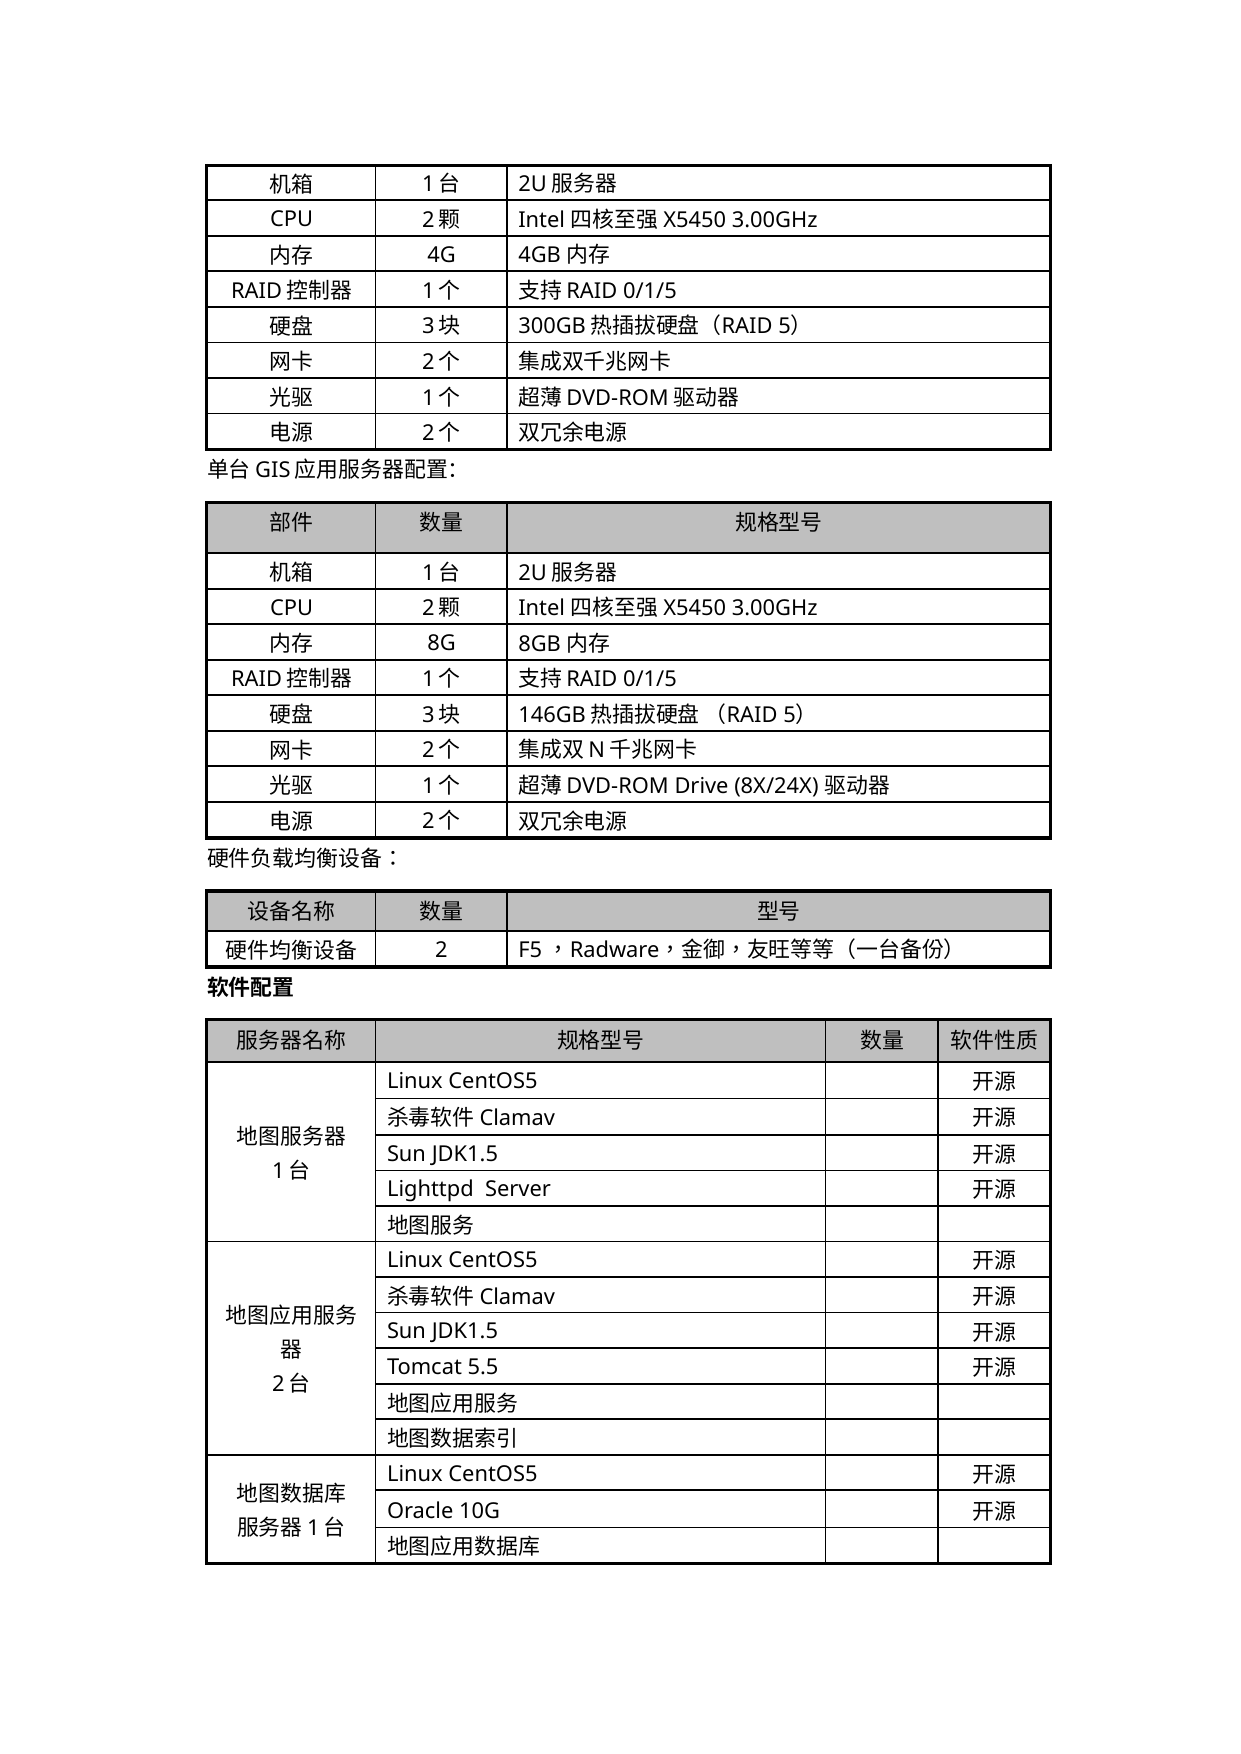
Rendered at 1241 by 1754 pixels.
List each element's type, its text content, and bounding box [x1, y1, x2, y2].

table_header 数量 [376, 893, 506, 930]
table_cell RAID控制器 [208, 272, 375, 306]
table_cell 2个 [376, 803, 506, 836]
table_cell 1个 [376, 379, 506, 412]
table_cell 地图服务 [376, 1207, 825, 1241]
table_cell [826, 1491, 937, 1526]
table_cell 超薄DVD-ROM Drive (8X/24X) 驱动器 [508, 767, 1049, 801]
table_cell [826, 1278, 937, 1312]
table_header 规格型号 [376, 1021, 825, 1061]
table_cell Intel 四核至强 X5450 3.00GHz [508, 201, 1049, 235]
table_cell Linux CentOS5 [376, 1063, 825, 1098]
table_cell 开源 [939, 1491, 1049, 1526]
table_cell [376, 237, 506, 270]
table_cell 双冗余电源 [508, 414, 1049, 448]
table_cell Linux CentOS5 [376, 1456, 825, 1489]
table_cell Linux CentOS5 [376, 1242, 825, 1276]
table_cell [826, 1242, 937, 1276]
table_cell 地图服务器 1台 [208, 1063, 375, 1241]
table_cell 地图应用服务器 2台 [208, 1242, 375, 1454]
table_cell [826, 1385, 937, 1418]
table_header 数量 [376, 504, 506, 552]
table_cell 开源 [939, 1099, 1049, 1134]
table_cell 集成双千兆网卡 [508, 343, 1049, 377]
table_cell 内存 [208, 237, 375, 270]
table_cell 开源 [939, 1278, 1049, 1312]
text 单台GIS应用服务器配置： [207, 451, 1053, 485]
table_cell 杀毒软件 Clamav [376, 1278, 825, 1312]
table_cell 8GB 内存 [508, 625, 1049, 659]
table_cell 集成双N千兆网卡 [508, 732, 1049, 765]
table_cell 地图应用服务 [376, 1385, 825, 1418]
table_cell 1个 [376, 767, 506, 801]
table_cell [826, 1099, 937, 1134]
table_cell [826, 1528, 937, 1562]
table_cell 1个 [376, 661, 506, 694]
table_cell RAID控制器 [208, 661, 375, 694]
table_header 服务器名称 [208, 1021, 375, 1061]
table_cell 2U服务器 [508, 554, 1049, 588]
table_cell 网卡 [208, 343, 375, 377]
table_header 规格型号 [508, 504, 1049, 552]
table_cell 开源 [939, 1313, 1049, 1347]
table_cell 开源 [939, 1063, 1049, 1098]
table_cell 4GB 内存 [508, 237, 1049, 270]
table_cell 2U服务器 [508, 167, 1049, 199]
table_cell 300GB热插拔硬盘（RAID 5） [508, 308, 1049, 341]
table_cell [939, 1207, 1049, 1241]
table_cell 硬盘 [208, 308, 375, 341]
table_cell [826, 1171, 937, 1205]
table_cell [826, 1313, 937, 1347]
table_cell Intel 四核至强 X5450 3.00GHz [508, 590, 1049, 623]
table_cell [826, 1063, 937, 1098]
table_cell 2个 [376, 414, 506, 448]
table_cell [826, 1456, 937, 1489]
table_cell 1个 [376, 272, 506, 306]
table_cell [939, 1385, 1049, 1418]
text 硬件负载均衡设备： [207, 839, 1053, 873]
table_cell CPU [208, 201, 375, 235]
table_cell Lighttpd Server [376, 1171, 825, 1205]
table_cell 1台 [376, 554, 506, 588]
table_cell 支持RAID [508, 661, 1049, 694]
table_cell 超薄DVD-ROM驱动器 [508, 379, 1049, 412]
table_cell 开源 [939, 1349, 1049, 1383]
table_header 设备名称 [208, 893, 375, 930]
table_cell 地图应用数据库 [376, 1528, 825, 1562]
table_cell 2颗 [376, 590, 506, 623]
table_cell [376, 625, 506, 659]
table_header 型号 [508, 893, 1049, 930]
subtitle 软件配置 [207, 968, 1053, 1002]
table_cell 2 [376, 932, 506, 965]
table_cell 硬盘 [208, 696, 375, 730]
table_cell [939, 1528, 1049, 1562]
table_cell 电源 [208, 803, 375, 836]
table_cell [939, 1420, 1049, 1454]
table_cell 3块 [376, 308, 506, 341]
table_cell 光驱 [208, 767, 375, 801]
table_cell Sun JDK1.5 [376, 1136, 825, 1170]
table_cell 2颗 [376, 201, 506, 235]
table_cell Oracle [376, 1491, 825, 1526]
table_cell 网卡 [208, 732, 375, 765]
table_header 软件性质 [939, 1021, 1049, 1061]
table_cell 2个 [376, 343, 506, 377]
table_cell 1台 [376, 167, 506, 199]
table_header 数量 [826, 1021, 937, 1061]
table_cell 光驱 [208, 379, 375, 412]
table_cell 开源 [939, 1136, 1049, 1170]
table_cell Tomcat 5.5 [376, 1349, 825, 1383]
table_cell 开源 [939, 1456, 1049, 1489]
table_cell 146GB热插拔硬盘 （RAID 5） [508, 696, 1049, 730]
table_cell 硬件均衡设备 [208, 932, 375, 965]
table_cell 支持RAID [508, 272, 1049, 306]
table_cell 开源 [939, 1242, 1049, 1276]
table_cell 机箱 [208, 167, 375, 199]
table_cell 电源 [208, 414, 375, 448]
table_cell 2个 [376, 732, 506, 765]
table_cell 3块 [376, 696, 506, 730]
table_cell 杀毒软件 Clamav [376, 1099, 825, 1134]
table_cell [826, 1420, 937, 1454]
table_cell 内存 [208, 625, 375, 659]
table_cell 机箱 [208, 554, 375, 588]
table_cell 双冗余电源 [508, 803, 1049, 836]
table_cell [826, 1207, 937, 1241]
table_cell 地图数据库 服务器1台 [208, 1456, 375, 1562]
table_cell Sun JDK1.5 [376, 1313, 825, 1347]
table_cell 地图数据索引 [376, 1420, 825, 1454]
table_header 部件 [208, 504, 375, 552]
table_cell F5 ，Radware，金御，友旺等等（一台备份） [508, 932, 1049, 965]
table_cell CPU [208, 590, 375, 623]
table_cell 开源 [939, 1171, 1049, 1205]
table_cell [826, 1136, 937, 1170]
table_cell [826, 1349, 937, 1383]
